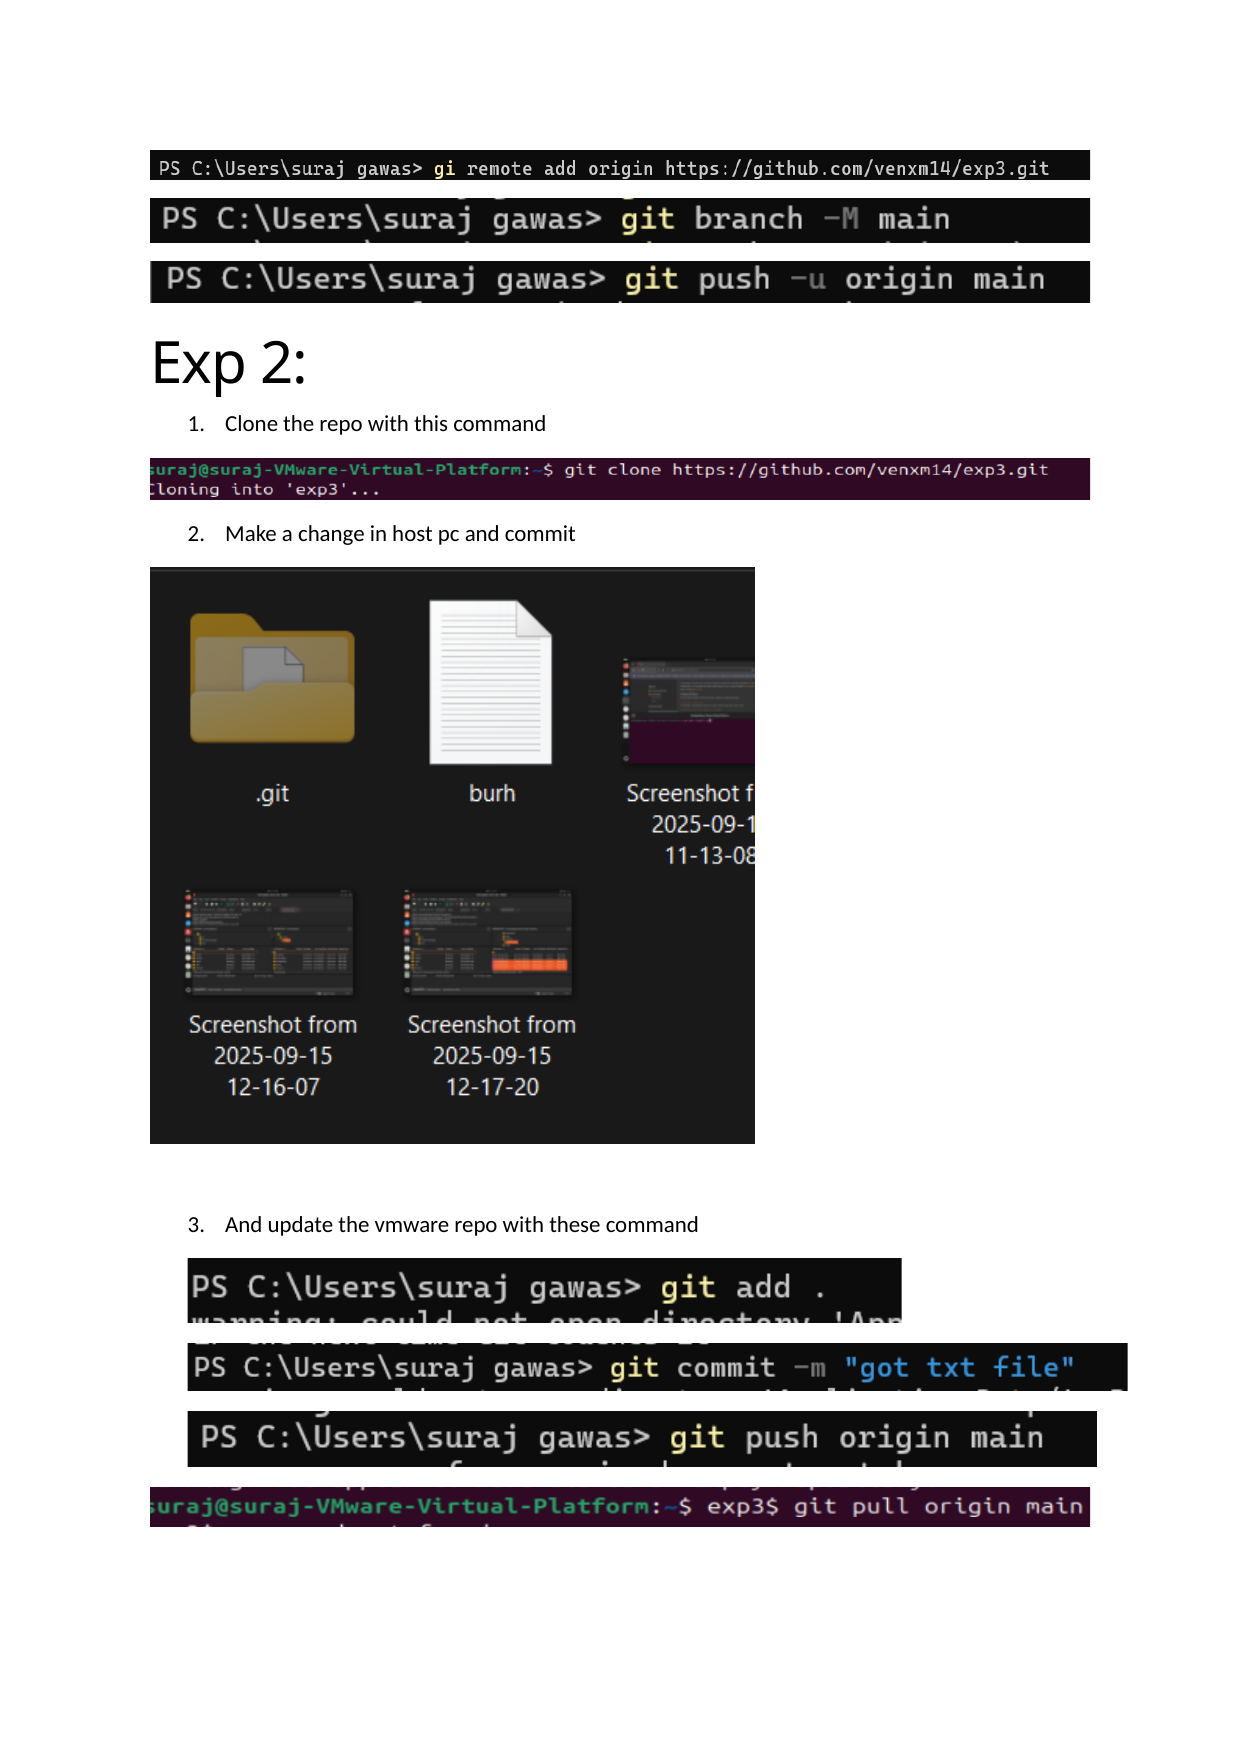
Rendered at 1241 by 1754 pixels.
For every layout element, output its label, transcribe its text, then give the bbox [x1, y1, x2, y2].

list And update the vmware repo with these command [187, 1210, 1090, 1238]
picture [150, 1487, 1091, 1527]
picture [150, 458, 1091, 500]
picture [150, 198, 1091, 243]
picture [187, 1343, 1128, 1391]
picture [187, 1411, 1097, 1467]
picture [150, 150, 1091, 180]
title Exp 2: [150, 321, 1090, 401]
list Make a change in host pc and commit [187, 519, 1090, 547]
list Clone the repo with this command [187, 409, 1090, 437]
picture [187, 1258, 902, 1323]
picture [150, 567, 755, 1144]
picture [150, 261, 1091, 303]
